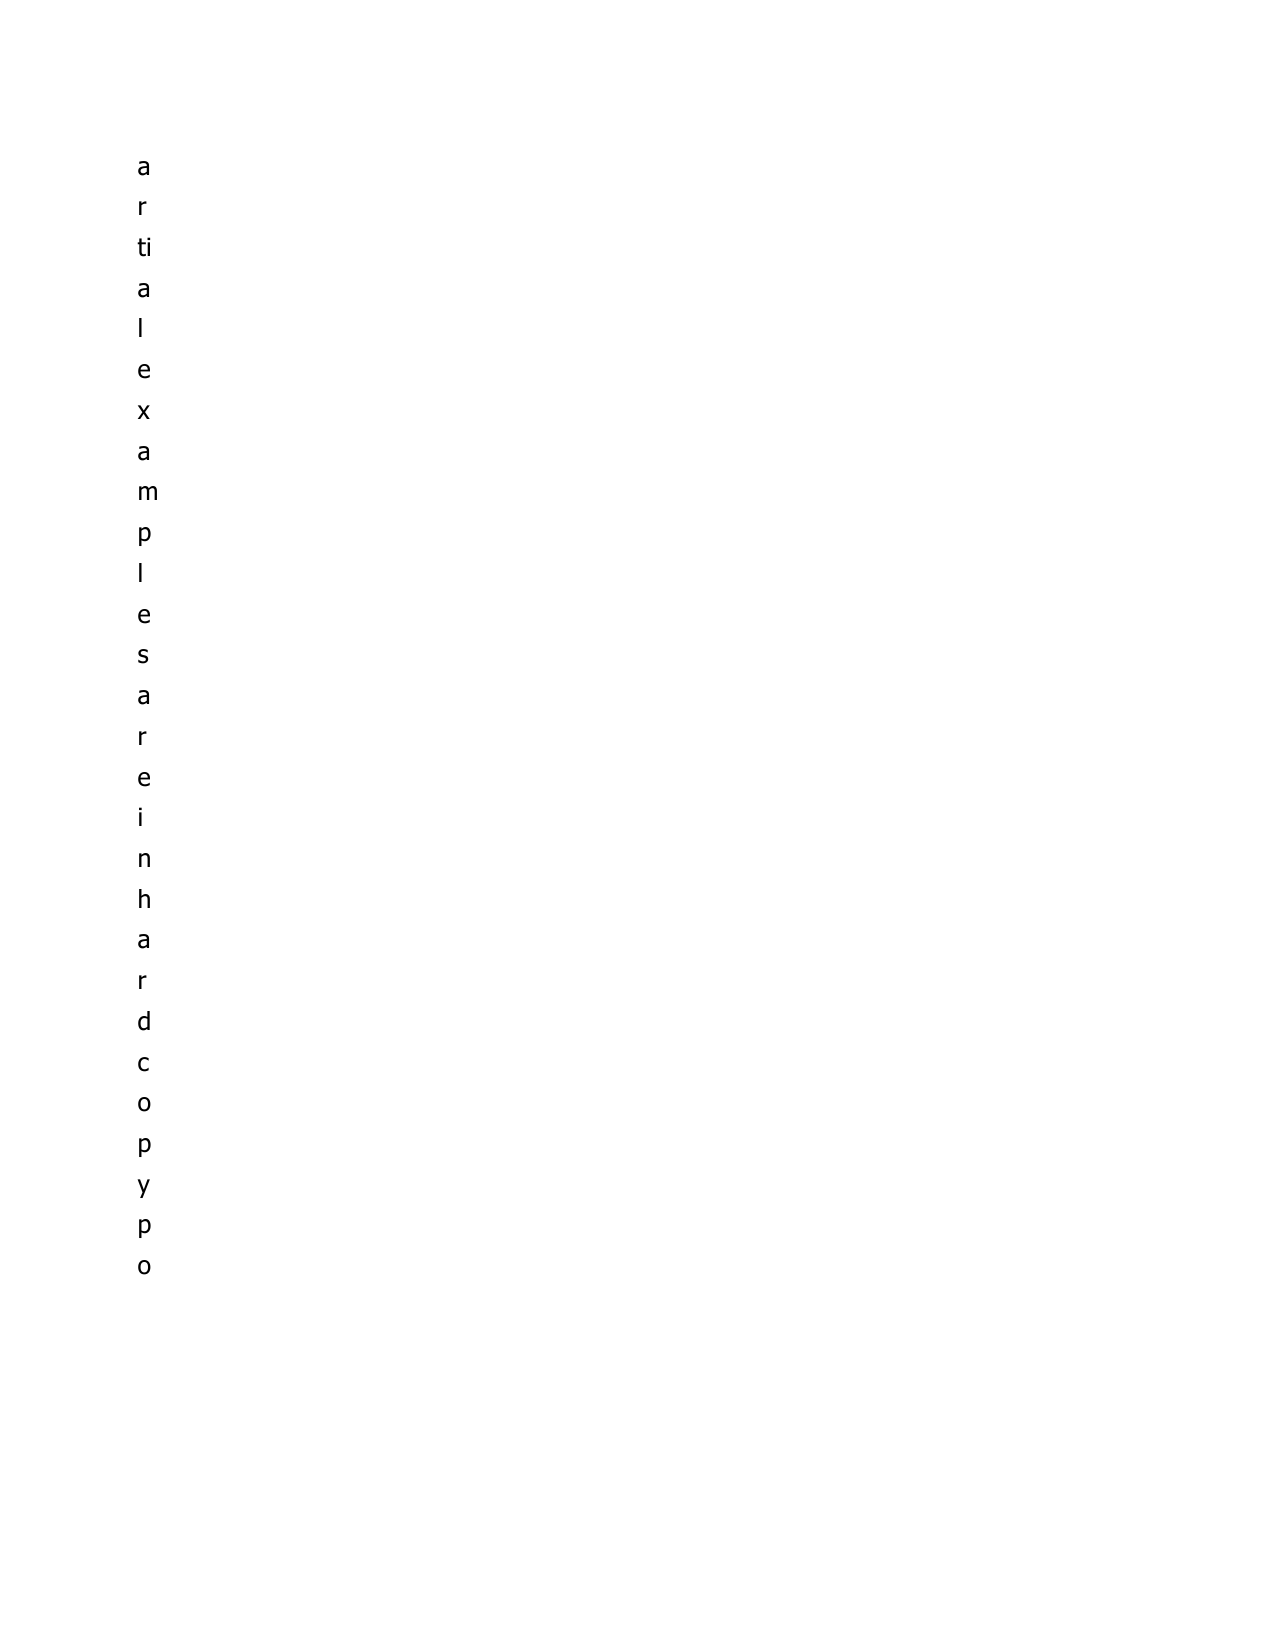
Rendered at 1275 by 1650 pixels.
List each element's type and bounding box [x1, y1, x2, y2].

text [137, 150, 155, 1280]
